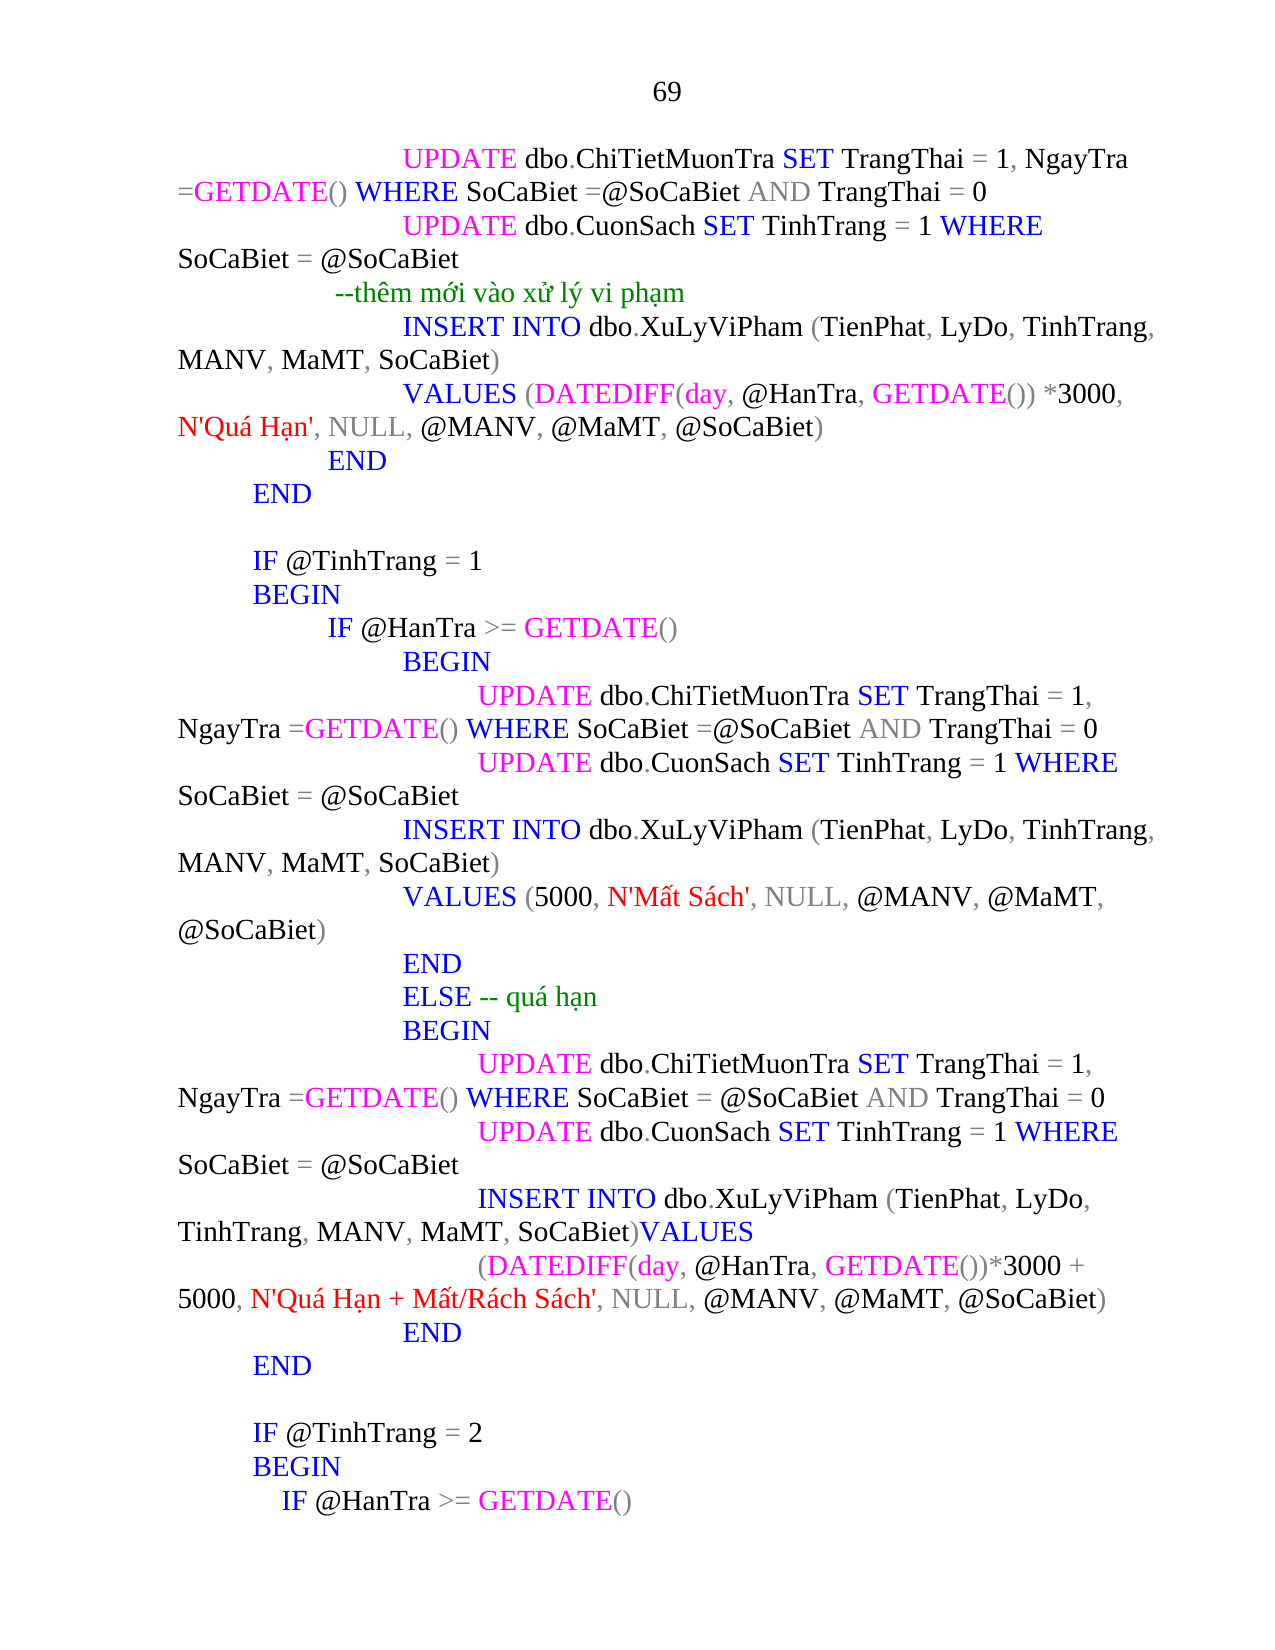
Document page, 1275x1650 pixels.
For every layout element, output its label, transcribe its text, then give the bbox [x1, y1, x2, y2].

text --thêm mới vào xử lý vi phạm [177, 275, 1157, 309]
text END [177, 1315, 1157, 1348]
text INSERT INTO dbo.XuLyViPham (TienPhat, LyDo, TinhTrang, MANV, MaMT, SoCaBiet) [177, 812, 1157, 879]
text IF @HanTra >= GETDATE() [177, 611, 1157, 644]
text END [177, 476, 1157, 510]
text VALUES (DATEDIFF(day, @HanTra, GETDATE()) *3000, N'Quá Hạn', NULL, @MANV, @MaMT, @SoCaBiet) [177, 376, 1157, 443]
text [177, 208, 1157, 275]
text BEGIN [177, 577, 1157, 611]
text BEGIN [177, 644, 1157, 678]
text UPDATE dbo.CuonSach SET TinhTrang = 1 WHERE SoCaBiet = @SoCaBiet [177, 745, 1157, 812]
text BEGIN [177, 1013, 1157, 1047]
text IF @TinhTrang = 2 [177, 1416, 1157, 1449]
text INSERT INTO dbo.XuLyViPham (TienPhat, LyDo, TinhTrang, MANV, MaMT, SoCaBiet) [177, 309, 1157, 376]
text UPDATE dbo.ChiTietMuonTra SET TrangThai = 1, NgayTra =GETDATE() WHERE SoCaBiet =@SoCaBiet AND TrangThai = 0 [177, 678, 1157, 745]
text END [177, 946, 1157, 979]
text ELSE -- quá hạn [177, 979, 1157, 1013]
text VALUES (5000, N'Mất Sách', NULL, @MANV, @MaMT, @SoCaBiet) [177, 879, 1157, 946]
text BEGIN [177, 1449, 1157, 1483]
text END [177, 1348, 1157, 1382]
text (DATEDIFF(day, @HanTra, GETDATE())*3000 + 5000, N'Quá Hạn + Mất/Rách Sách', NULL, @MANV, @MaMT, @SoCaBiet) [177, 1248, 1157, 1315]
text UPDATE dbo.CuonSach SET TinhTrang = 1 WHERE SoCaBiet = @SoCaBiet [177, 1114, 1157, 1181]
text IF @TinhTrang = 1 [177, 543, 1157, 577]
text UPDATE dbo.ChiTietMuonTra SET TrangThai = 1, NgayTra =GETDATE() WHERE SoCaBiet = @SoCaBiet AND TrangThai = 0 [177, 1047, 1157, 1114]
text INSERT INTO dbo.XuLyViPham (TienPhat, LyDo, TinhTrang, MANV, MaMT, SoCaBiet)VALUES [177, 1181, 1157, 1248]
text END [177, 443, 1157, 476]
text IF @HanTra >= GETDATE() [177, 1483, 1157, 1516]
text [177, 141, 1157, 208]
